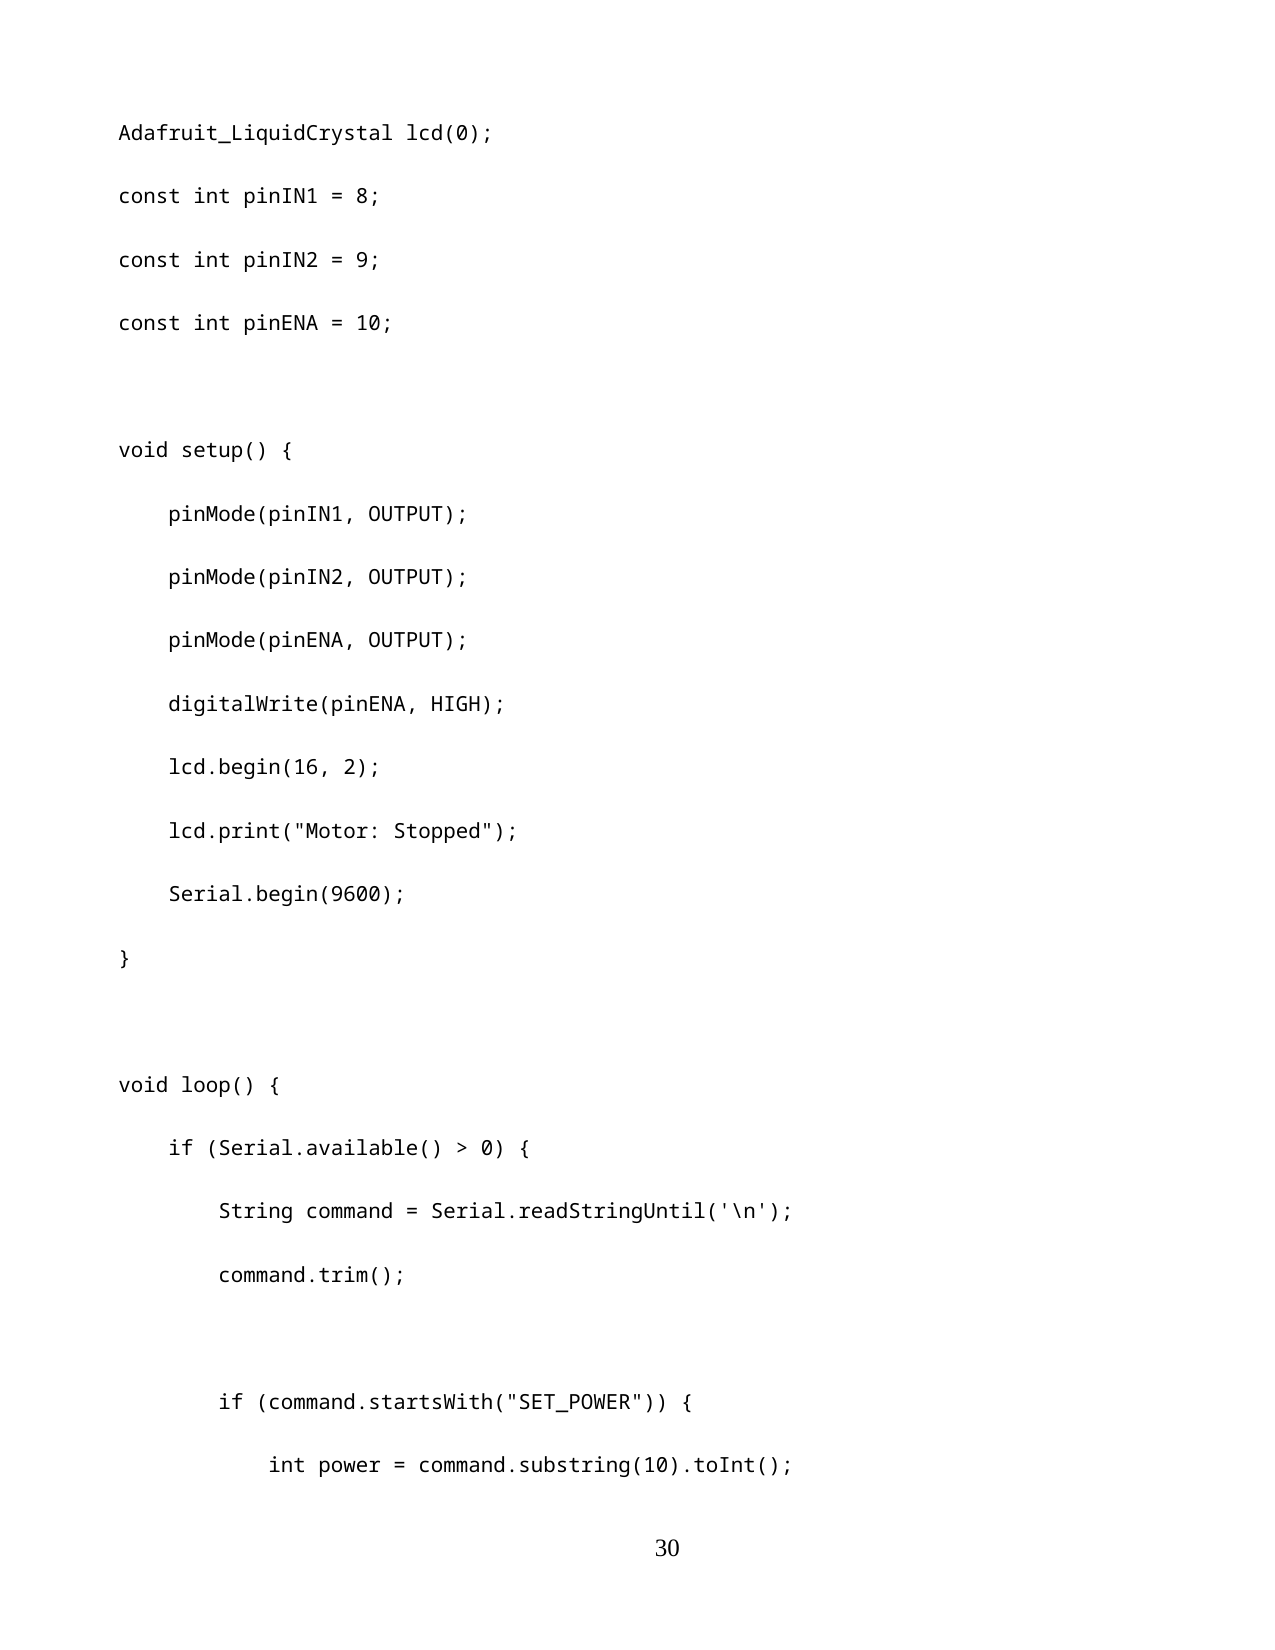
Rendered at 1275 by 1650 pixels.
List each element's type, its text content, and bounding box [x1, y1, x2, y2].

text Adafruit_LiquidCrystal lcd(0); [118, 118, 1216, 147]
text int power = command.substring(10).toInt(); [118, 1450, 1216, 1479]
text if (command.startsWith("SET_POWER")) { [118, 1387, 1216, 1415]
text } [118, 943, 1216, 971]
text const int pinENA = 10; [118, 308, 1216, 337]
text Serial.begin(9600); [118, 879, 1216, 908]
text command.trim(); [118, 1260, 1216, 1288]
text pinMode(pinIN1, OUTPUT); [118, 499, 1216, 527]
text String command = Serial.readStringUntil('\n'); [118, 1197, 1216, 1225]
text if (Serial.available() > 0) { [118, 1133, 1216, 1162]
text void setup() { [118, 435, 1216, 464]
text const int pinIN1 = 8; [118, 182, 1216, 210]
text void loop() { [118, 1070, 1216, 1098]
text const int pinIN2 = 9; [118, 245, 1216, 273]
text lcd.begin(16, 2); [118, 752, 1216, 781]
text pinMode(pinIN2, OUTPUT); [118, 562, 1216, 591]
text lcd.print("Motor: Stopped"); [118, 816, 1216, 844]
text digitalWrite(pinENA, HIGH); [118, 689, 1216, 717]
text pinMode(pinENA, OUTPUT); [118, 626, 1216, 654]
